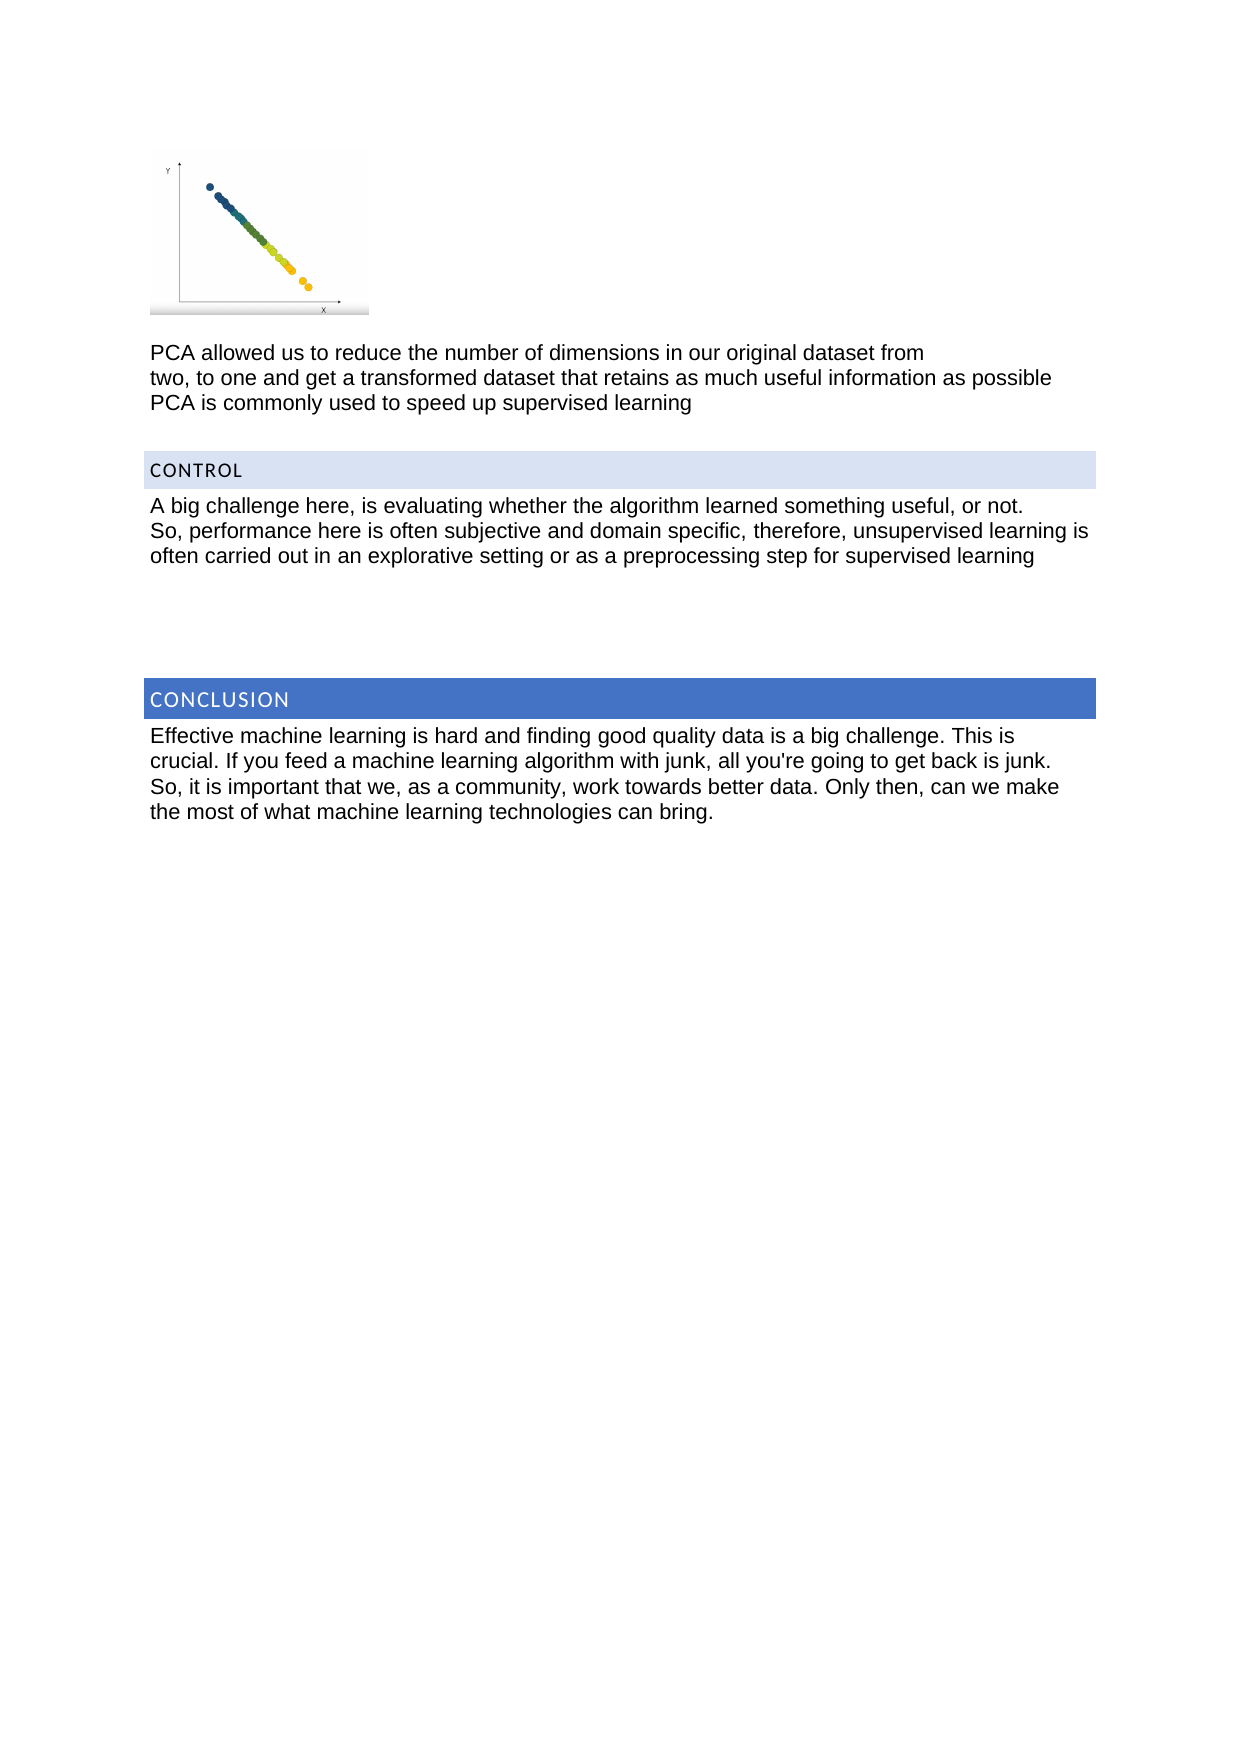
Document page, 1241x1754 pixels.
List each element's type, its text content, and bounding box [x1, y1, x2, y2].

text two, to one and get a transformed dataset that retains as much useful information as possible [150, 365, 1090, 390]
text PCA is commonly used to speed up supervised learning [150, 390, 1090, 415]
text So, it is important that we, as a community, work towards better data. Only then, can we make the most of what machine learning technologies can bring. [150, 774, 1090, 824]
text Effective machine learning is hard and finding good quality data is a big challenge. This is crucial. If you feed a machine learning algorithm with junk, all you're going to get back is junk. [150, 723, 1090, 774]
text A big challenge here, is evaluating whether the algorithm learned something useful, or not. [150, 492, 1090, 518]
subtitle conclusion [150, 685, 1090, 713]
text PCA allowed us to reduce the number of dimensions in our original dataset from [150, 339, 1090, 365]
subtitle control [150, 457, 1090, 482]
picture [150, 150, 369, 315]
text So, performance here is often subjective and domain specific, therefore, unsupervised learning is often carried out in an explorative setting or as a preprocessing step for supervised learning [150, 518, 1090, 568]
